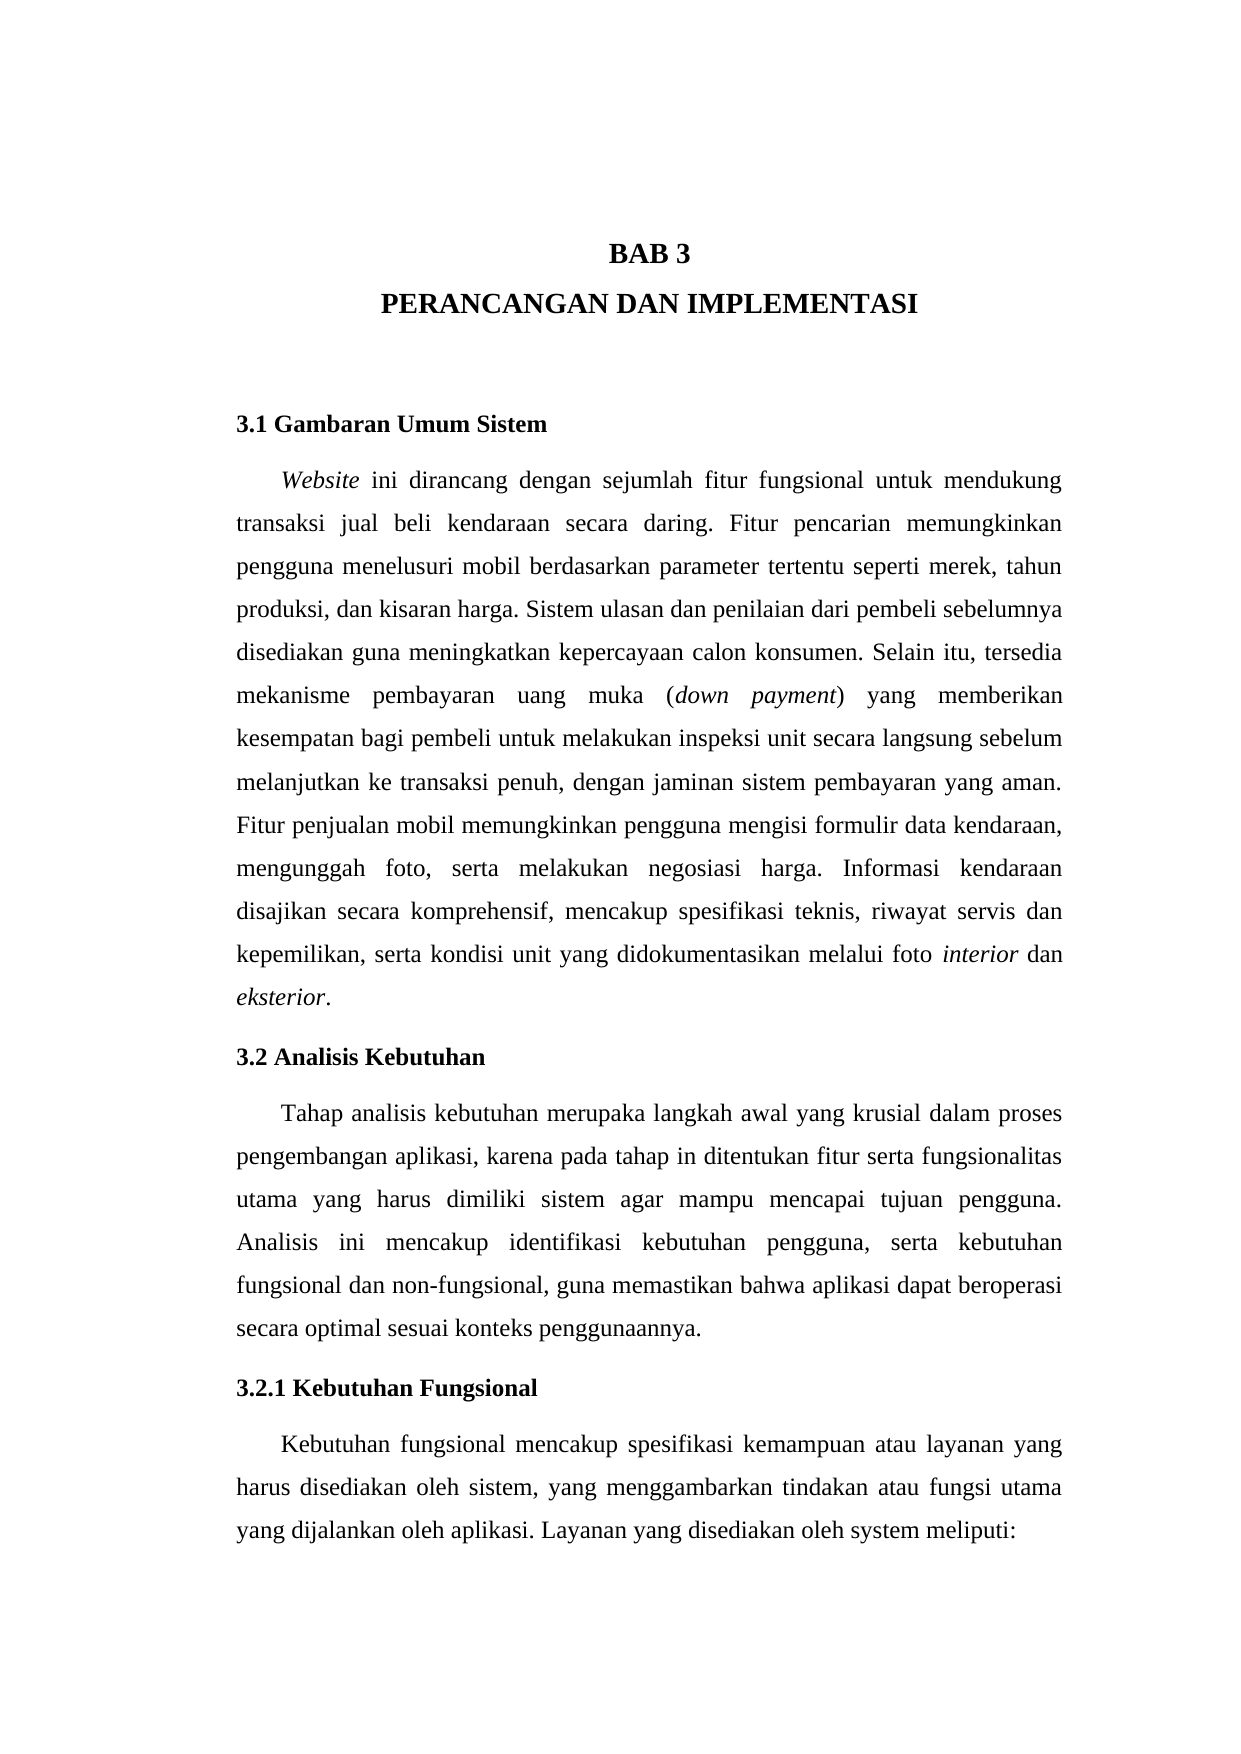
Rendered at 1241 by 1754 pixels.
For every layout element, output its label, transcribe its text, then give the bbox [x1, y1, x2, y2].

subtitle 3.1 Gambaran Umum Sistem [236, 409, 1063, 438]
subtitle 3.2.1 Kebutuhan Fungsional [236, 1373, 1063, 1402]
subtitle 3.2 Analisis Kebutuhan [236, 1042, 1063, 1071]
text Website ini dirancang dengan sejumlah fitur fungsional untuk mendukung transaksi jual beli kendaraan secara daring. Fitur pencarian memungkinkan pengguna menelusuri mobil berdasarkan parameter tertentu seperti merek, tahun produksi, dan kisaran harga. Sistem ulasan dan penilaian dari pembeli sebelumnya disediakan guna meningkatkan kepercayaan calon konsumen. Selain itu, tersedia mekanisme pembayaran uang muka (down payment) yang memberikan kesempatan bagi pembeli untuk melakukan inspeksi unit secara langsung sebelum melanjutkan ke transaksi penuh, dengan jaminan sistem pembayaran yang aman. Fitur penjualan mobil memungkinkan pengguna mengisi formulir data kendaraan, mengunggah foto, serta melakukan negosiasi harga. Informasi kendaraan disajikan secara komprehensif, mencakup spesifikasi teknis, riwayat servis dan kepemilikan, serta kondisi unit yang didokumentasikan melalui foto interior dan eksterior. [236, 465, 1063, 1011]
subtitle BAB 3 PERANCANGAN DAN IMPLEMENTASI [236, 236, 1063, 320]
text Kebutuhan fungsional mencakup spesifikasi kemampuan atau layanan yang harus disediakan oleh sistem, yang menggambarkan tindakan atau fungsi utama yang dijalankan oleh aplikasi. Layanan yang disediakan oleh system meliputi: [236, 1429, 1063, 1544]
text Tahap analisis kebutuhan merupaka langkah awal yang krusial dalam proses pengembangan aplikasi, karena pada tahap in ditentukan fitur serta fungsionalitas utama yang harus dimiliki sistem agar mampu mencapai tujuan pengguna. Analisis ini mencakup identifikasi kebutuhan pengguna, serta kebutuhan fungsional dan non-fungsional, guna memastikan bahwa aplikasi dapat beroperasi secara optimal sesuai konteks penggunaannya. [236, 1098, 1063, 1342]
